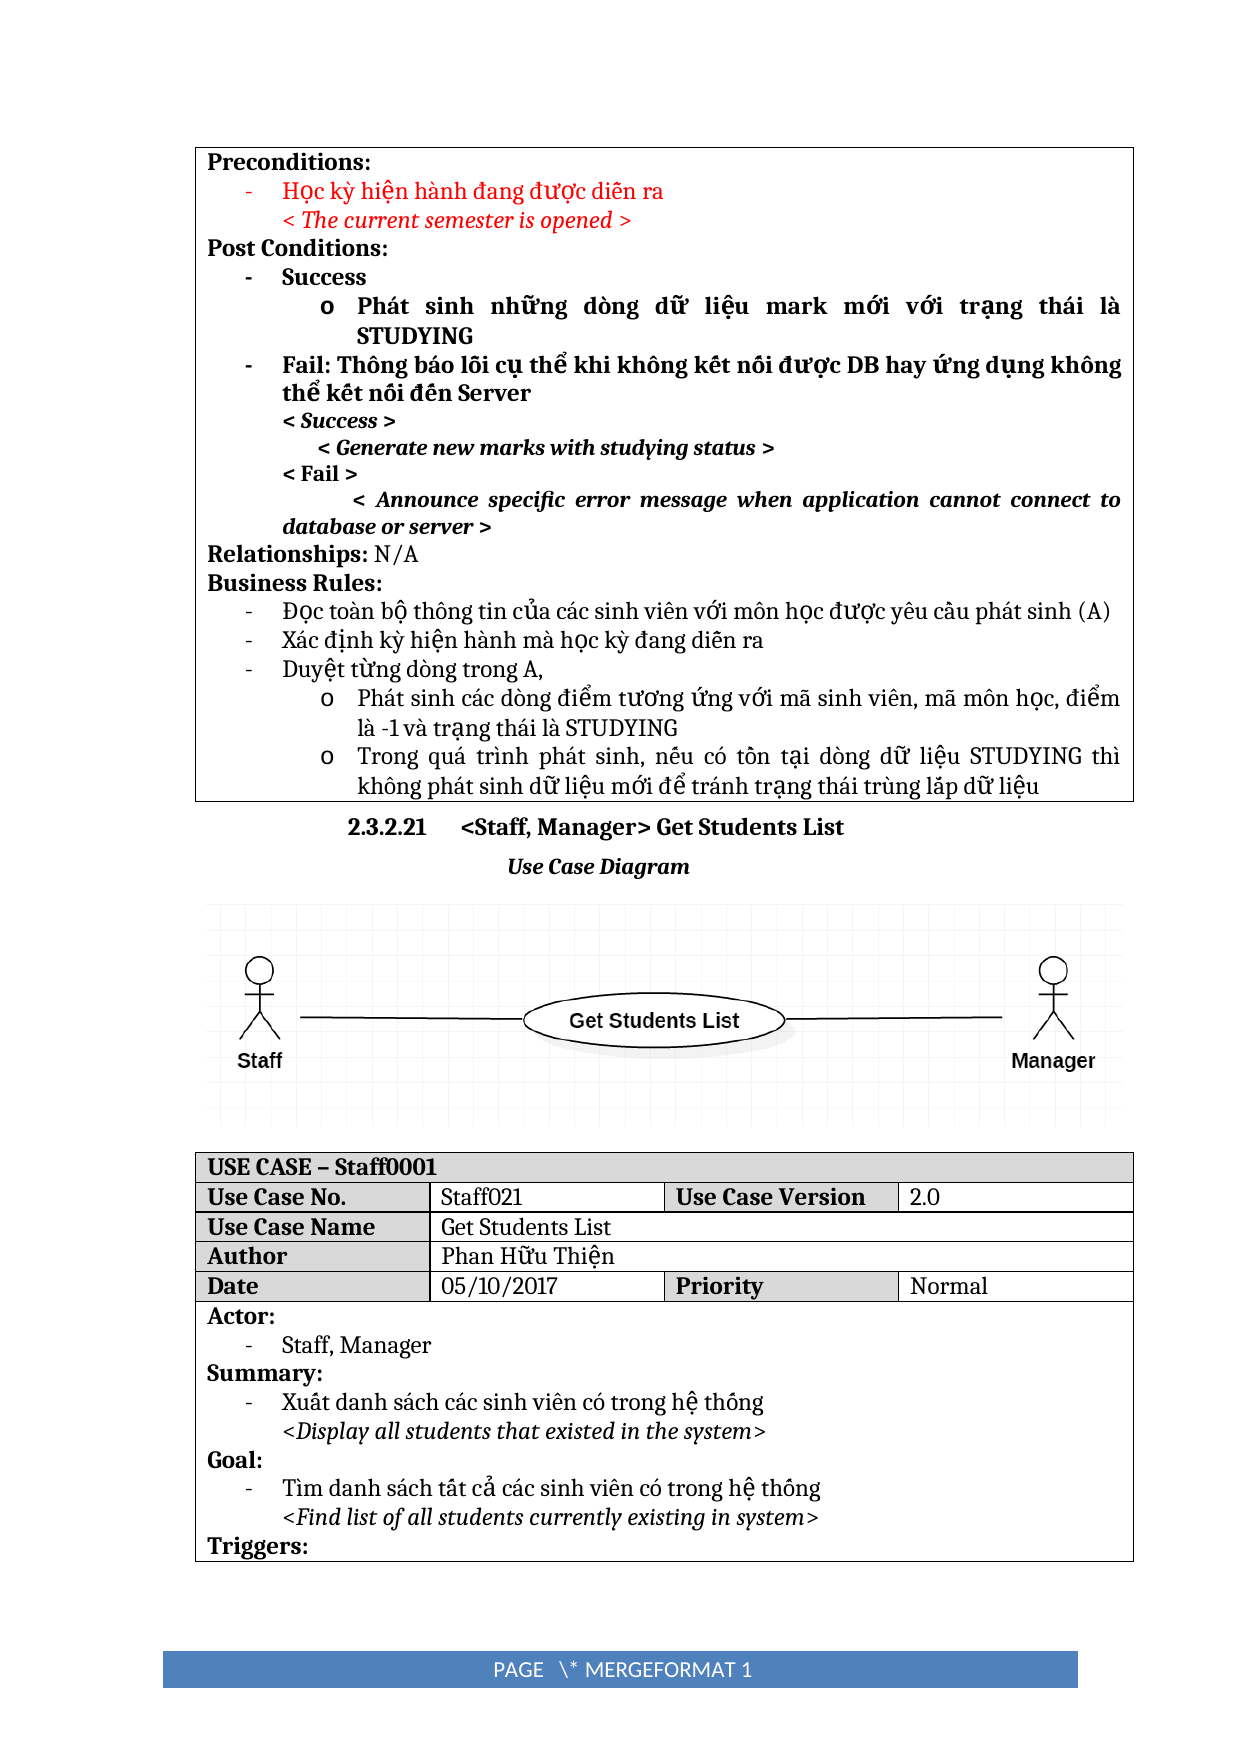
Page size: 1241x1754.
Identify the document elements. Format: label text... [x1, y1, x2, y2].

table_cell Staff021 [431, 1183, 664, 1211]
table_cell Use Case No. [196, 1183, 429, 1211]
table_cell 05/10/2017 [431, 1272, 664, 1301]
subtitle <Staff, Manager> Get Students List [348, 812, 1122, 841]
table_cell Use Case Name [196, 1213, 429, 1241]
table_cell Use Case Version [665, 1183, 898, 1211]
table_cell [196, 148, 1133, 801]
table_cell Get Students List [431, 1213, 1133, 1241]
text Use Case Diagram [507, 854, 1122, 880]
table_cell 2.0 [899, 1183, 1133, 1211]
picture [206, 904, 1123, 1127]
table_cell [196, 1302, 1133, 1561]
table_cell Date [196, 1272, 429, 1301]
table_cell Normal [899, 1272, 1133, 1301]
table_header USE CASE – Staff0001 [196, 1153, 1133, 1182]
table_cell Priority [665, 1272, 898, 1301]
table_cell Author [196, 1242, 429, 1271]
table_cell Phan Hữu Thiện [431, 1242, 1133, 1271]
